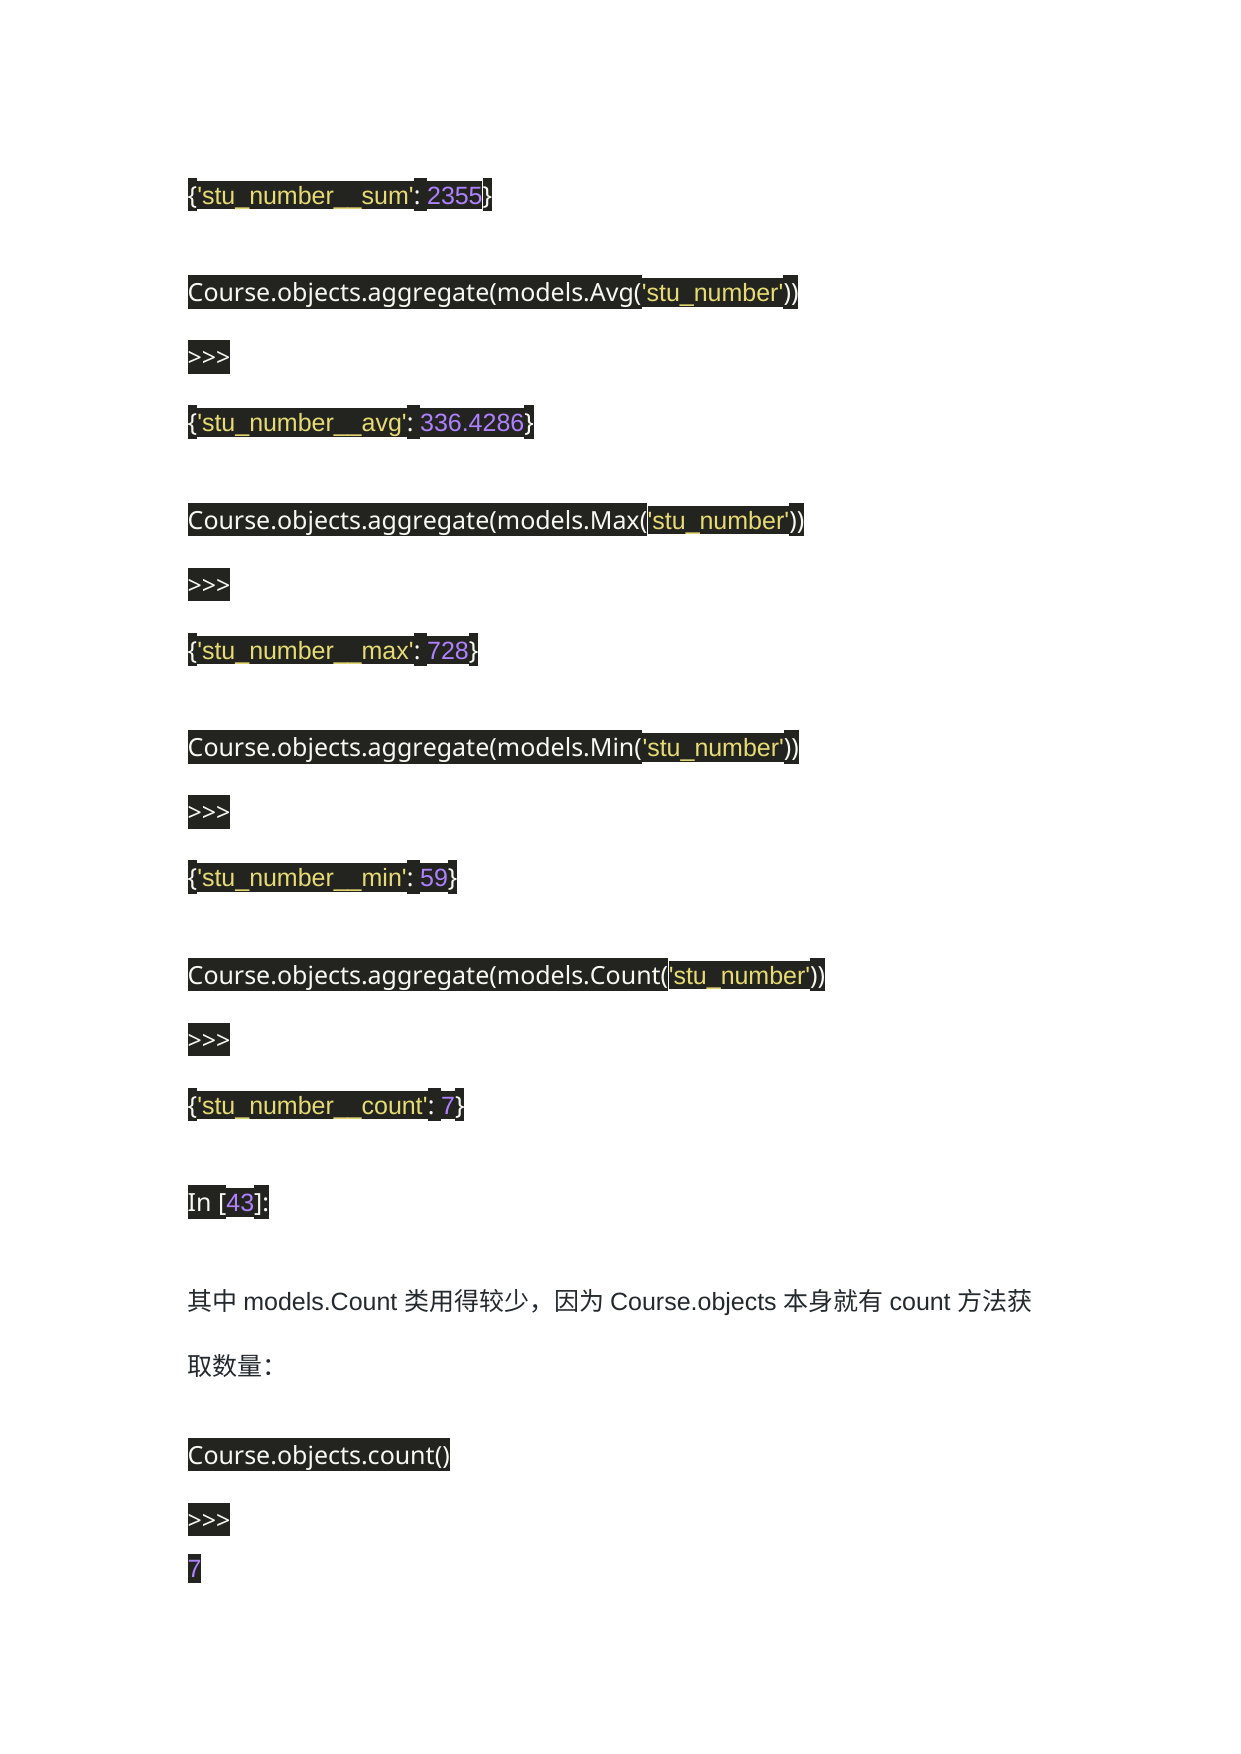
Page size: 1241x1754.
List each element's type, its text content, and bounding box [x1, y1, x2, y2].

text Course.objects.aggregate(models.Count('stu_number')) [187, 942, 1053, 1007]
text >>> [187, 1487, 1053, 1552]
text Course.objects.aggregate(models.Min('stu_number')) [187, 714, 1053, 779]
text 其中 models.Count 类用得较少，因为 Course.objects 本身就有 count 方法获取数量： [187, 1267, 1053, 1397]
text {'stu_number__min': 59} [187, 844, 1053, 909]
text Course.objects.aggregate(models.Max('stu_number')) [187, 487, 1053, 552]
text {'stu_number__avg': 336.4286} [187, 389, 1053, 454]
text >>> [187, 779, 1053, 844]
text >>> [187, 552, 1053, 617]
text 7 [187, 1552, 1053, 1584]
text {'stu_number__count': 7} [187, 1072, 1053, 1137]
text >>> [187, 324, 1053, 389]
text Course.objects.aggregate(models.Avg('stu_number')) [187, 259, 1053, 324]
text In [43]: [187, 1169, 1053, 1234]
text {'stu_number__sum': 2355} [187, 162, 1053, 227]
text Course.objects.count() [187, 1422, 1053, 1487]
text {'stu_number__max': 728} [187, 617, 1053, 682]
text >>> [187, 1007, 1053, 1072]
